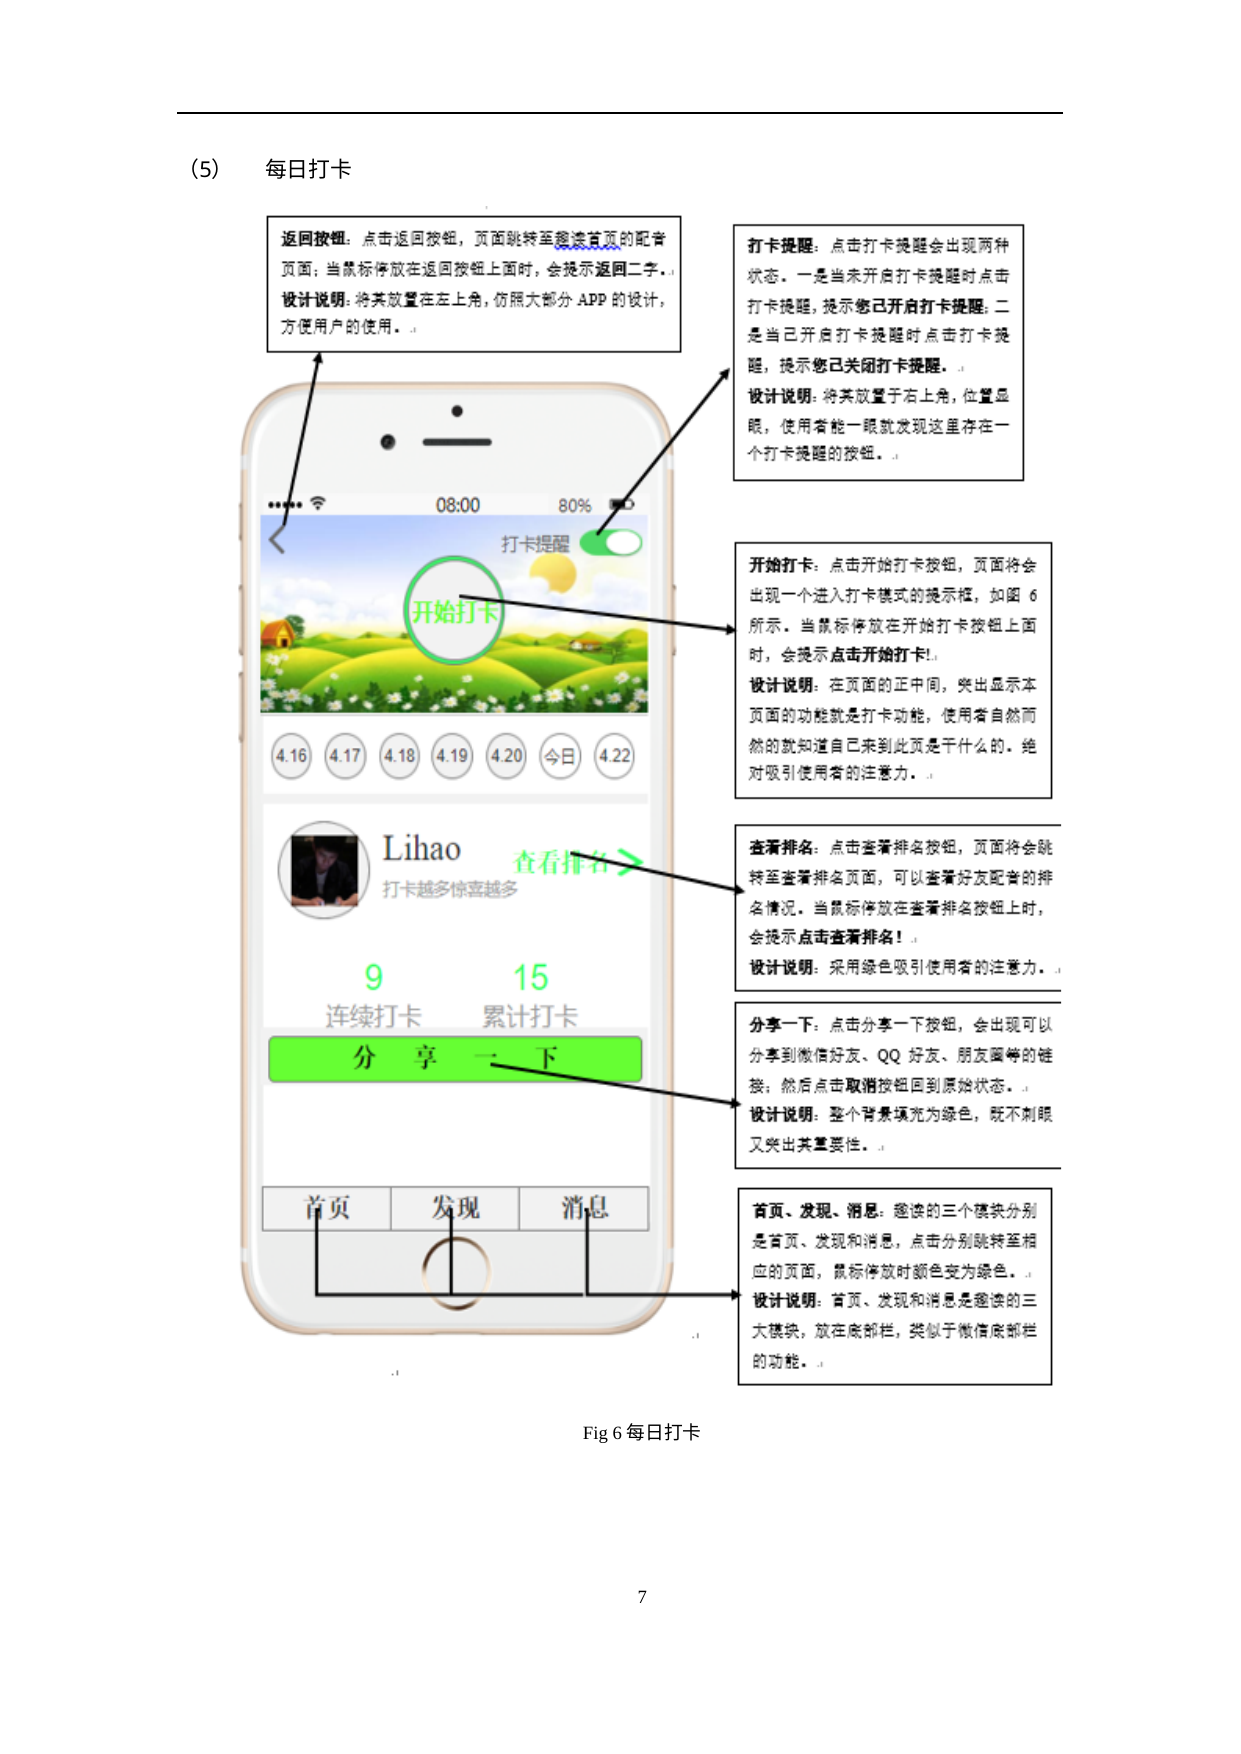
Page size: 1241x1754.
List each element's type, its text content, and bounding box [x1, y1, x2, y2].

title 每日打卡 [177, 152, 1063, 184]
text Fig 6 每日打卡 [177, 1415, 1063, 1448]
picture [221, 206, 1062, 1396]
